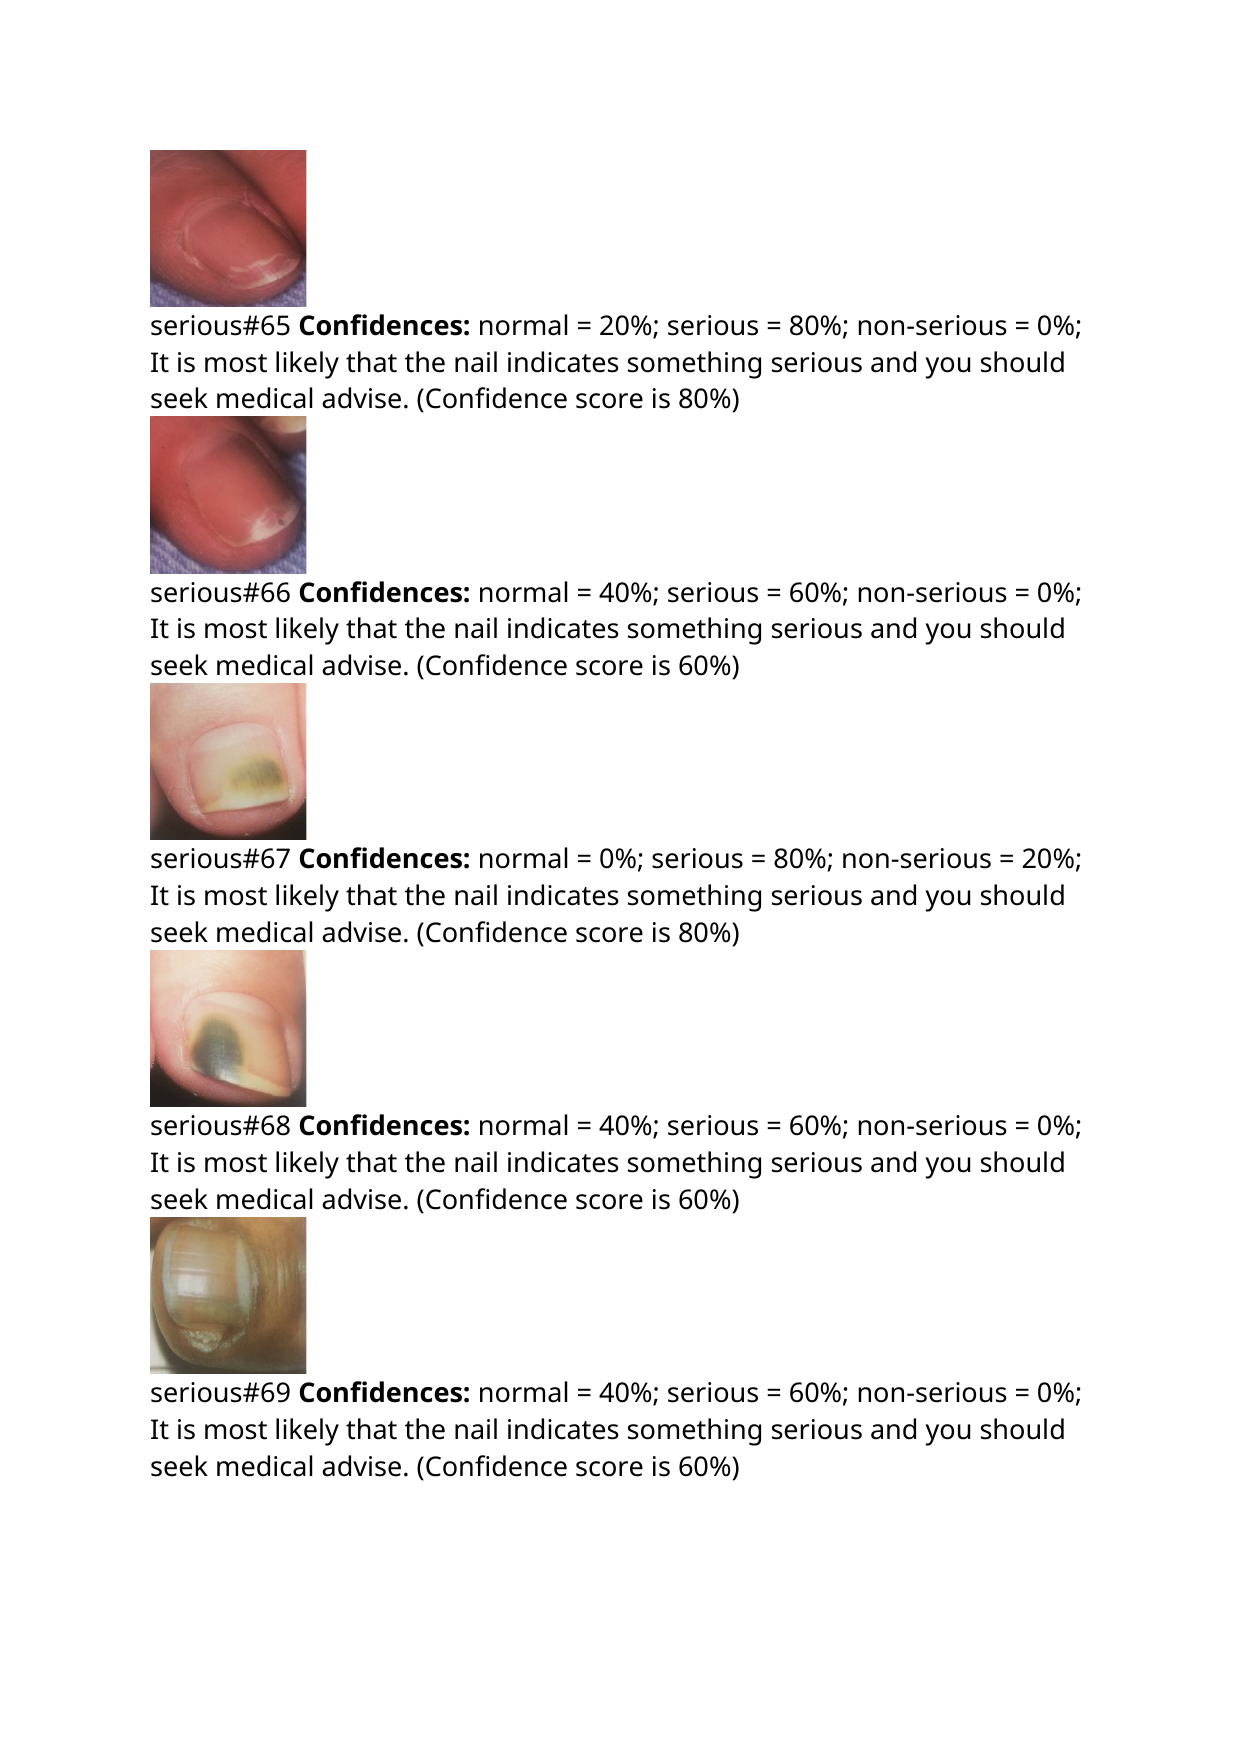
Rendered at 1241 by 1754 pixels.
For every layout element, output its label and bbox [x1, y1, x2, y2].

picture [150, 150, 307, 307]
text [150, 150, 1090, 1484]
picture [150, 950, 307, 1107]
picture [150, 416, 307, 574]
picture [150, 683, 307, 840]
picture [150, 1217, 307, 1374]
